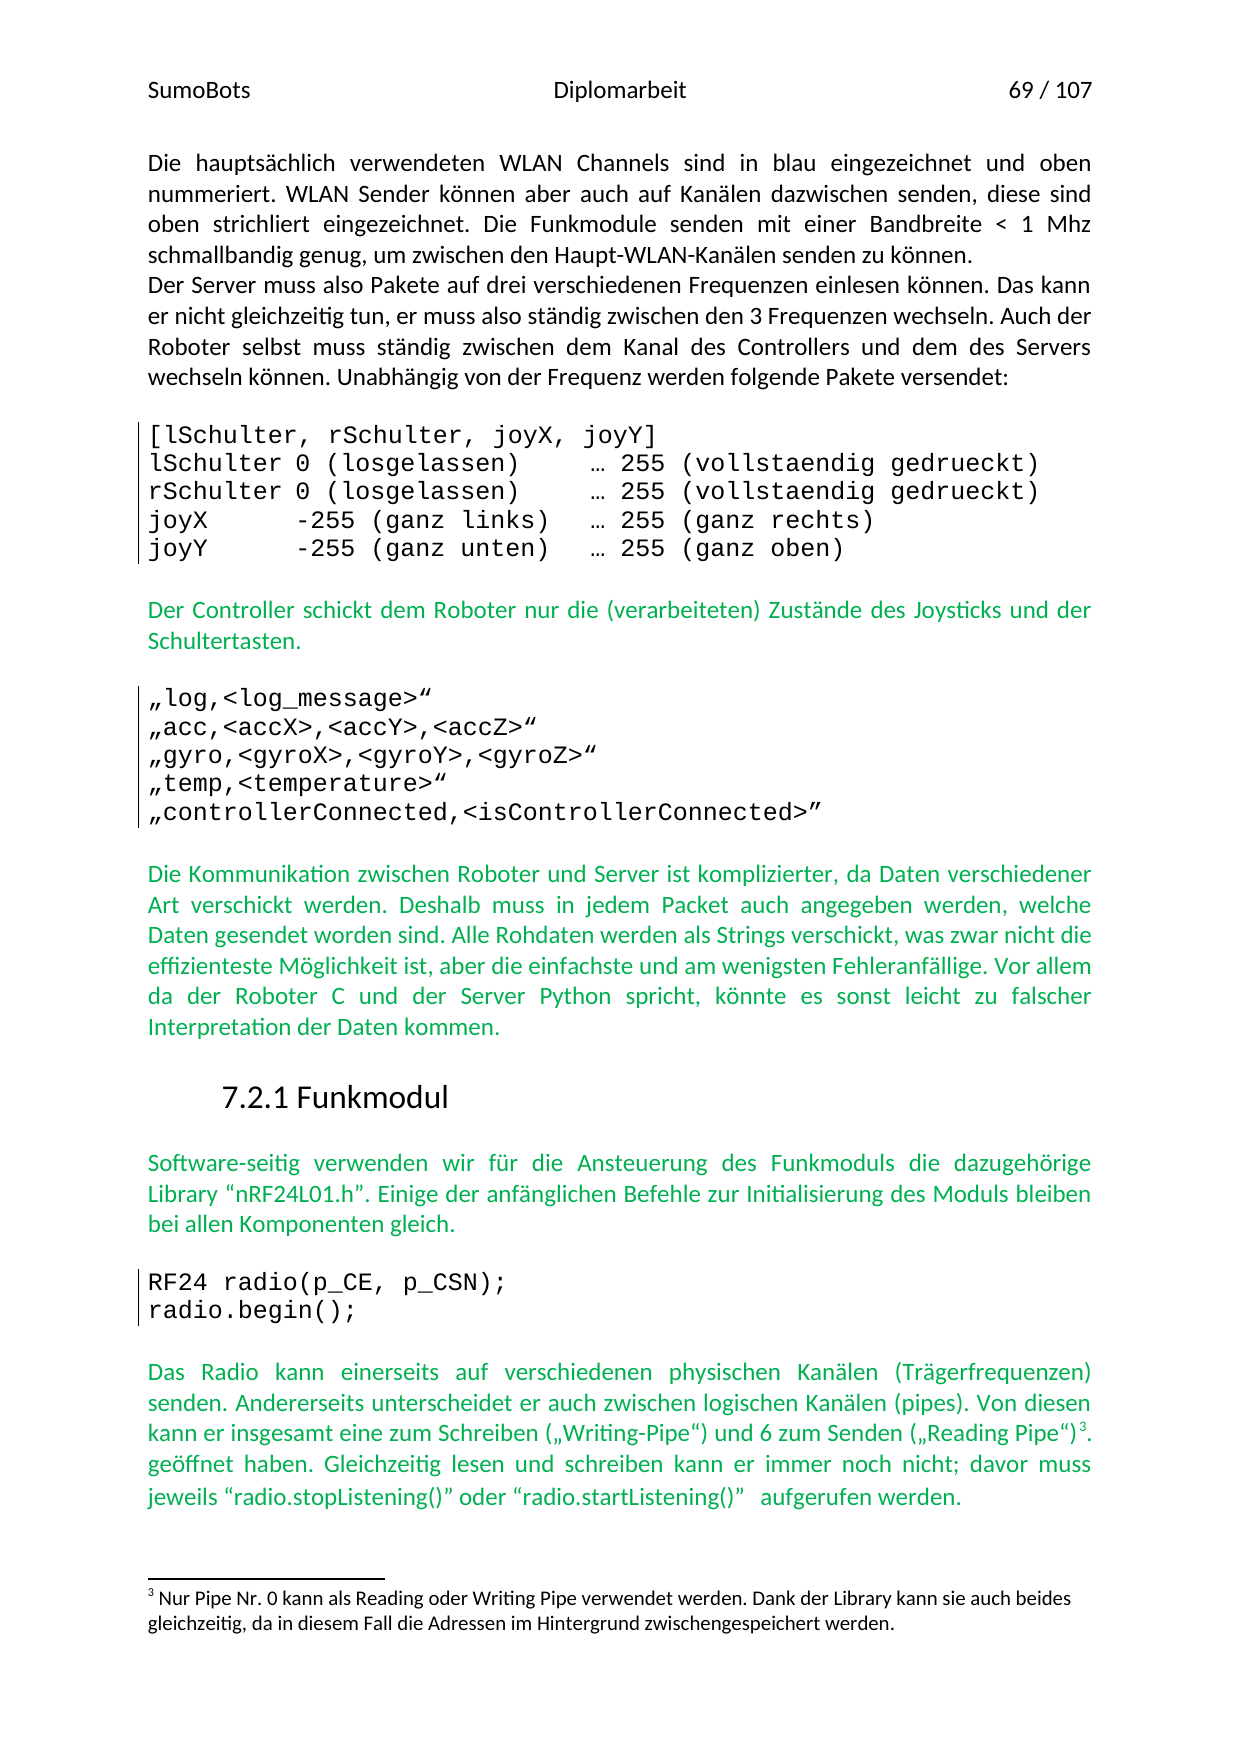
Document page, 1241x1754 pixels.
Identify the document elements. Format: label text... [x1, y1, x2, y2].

text [lSchulter, rSchulter, joyX, joyY] [148, 422, 1093, 451]
text lSchulter 0 (losgelassen) … 255 (vollstaendig gedrueckt) [148, 451, 1093, 479]
text „log,<log_message>“ [148, 686, 1093, 714]
text Software-seitig verwenden wir für die Ansteuerung des Funkmoduls die dazugehörige Library “nRF24L01.h”. Einige der anfänglichen Befehle zur Initialisierung des Moduls bleiben bei allen Komponenten gleich. [148, 1147, 1093, 1239]
text „controllerConnected,<isControllerConnected>” [148, 799, 1093, 828]
text rSchulter 0 (losgelassen) … 255 (vollstaendig gedrueckt) [148, 479, 1093, 507]
text Die hauptsächlich verwendeten WLAN Channels sind in blau eingezeichnet und oben nummeriert. WLAN Sender können aber auch auf Kanälen dazwischen senden, diese sind oben strichliert eingezeichnet. Die Funkmodule senden mit einer Bandbreite < 1 Mhz schmallbandig genug, um zwischen den Haupt-WLAN-Kanälen senden zu können. [148, 148, 1093, 270]
text RF24 radio(p_CE, p_CSN); [148, 1269, 1093, 1298]
text radio.begin(); [148, 1298, 1093, 1326]
subtitle Funkmodul [221, 1076, 1093, 1117]
text „gyro,<gyroX>,<gyroY>,<gyroZ>“ [148, 743, 1093, 771]
text Der Server muss also Pakete auf drei verschiedenen Frequenzen einlesen können. Das kann er nicht gleichzeitig tun, er muss also ständig zwischen den 3 Frequenzen wechseln. Auch der Roboter selbst muss ständig zwischen dem Kanal des Controllers und dem des Servers wechseln können. Unabhängig von der Frequenz werden folgende Pakete versendet: [148, 270, 1093, 392]
text joyX -255 (ganz links) … 255 (ganz rechts) [148, 507, 1093, 536]
text „temp,<temperature>“ [148, 771, 1093, 799]
text Das Radio kann einerseits auf verschiedenen physischen Kanälen (Trägerfrequenzen) senden. Andererseits unterscheidet er auch zwischen logischen Kanälen (pipes). Von diesen kann er insgesamt eine zum Schreiben („Writing-Pipe“) und 6 zum Senden („Reading Pipe“). geöffnet haben. Gleichzeitig lesen und schreiben kann er immer noch nicht; davor muss jeweils “radio.stopListening()” oder “radio.startListening()” aufgerufen werden. [148, 1357, 1093, 1513]
text Die Kommunikation zwischen Roboter und Server ist komplizierter, da Daten verschiedener Art verschickt werden. Deshalb muss in jedem Packet auch angegeben werden, welche Daten gesendet worden sind. Alle Rohdaten werden als Strings verschickt, was zwar nicht die effizienteste Möglichkeit ist, aber die einfachste und am wenigsten Fehleranfällige. Vor allem da der Roboter C und der Server Python spricht, könnte es sonst leicht zu falscher Interpretation der Daten kommen. [148, 858, 1093, 1041]
text „acc,<accX>,<accY>,<accZ>“ [148, 714, 1093, 743]
text Der Controller schickt dem Roboter nur die (verarbeiteten) Zustände des Joysticks und der Schultertasten. [148, 594, 1093, 656]
text joyY -255 (ganz unten) … 255 (ganz oben) [148, 536, 1093, 564]
